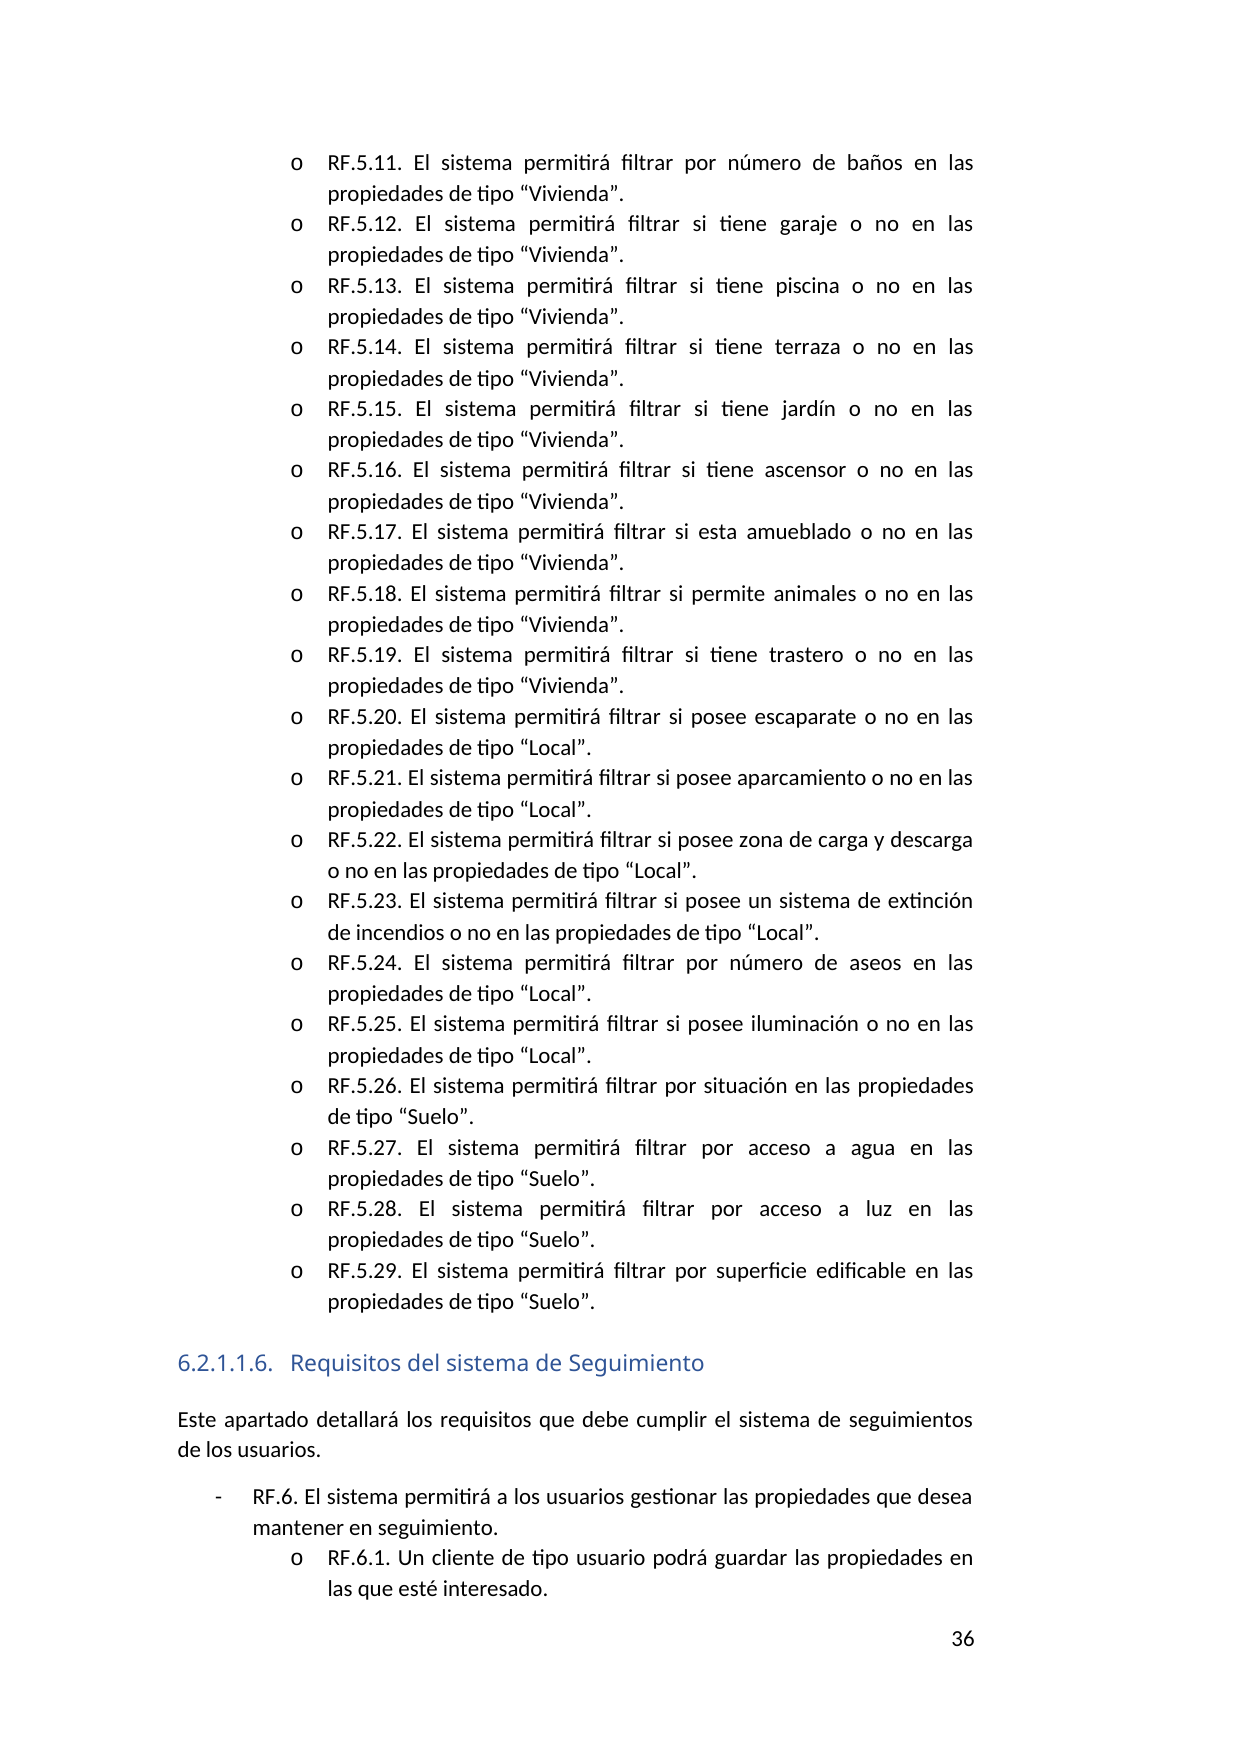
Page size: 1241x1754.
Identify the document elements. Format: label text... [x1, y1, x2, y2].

text Este apartado detallará los requisitos que debe cumplir el sistema de seguimientos de los usuarios. [177, 1405, 974, 1463]
list RF.5.11. El sistema permitirá filtrar por número de baños en las propiedades de tipo “Vivienda”. [290, 148, 974, 207]
list RF.5.16. El sistema permitirá filtrar si tiene ascensor o no en las propiedades de tipo “Vivienda”. [290, 456, 974, 515]
list RF.6. El sistema permitirá a los usuarios gestionar las propiedades que desea mantener en seguimiento. [215, 1482, 974, 1541]
list RF.5.23. El sistema permitirá filtrar si posee un sistema de extinción de incendios o no en las propiedades de tipo “Local”. [290, 886, 974, 946]
list RF.5.27. El sistema permitirá filtrar por acceso a agua en las propiedades de tipo “Suelo”. [290, 1133, 974, 1192]
list RF.6.1. Un cliente de tipo usuario podrá guardar las propiedades en las que esté interesado. [290, 1543, 974, 1602]
list RF.5.26. El sistema permitirá filtrar por situación en las propiedades de tipo “Suelo”. [290, 1071, 974, 1131]
list RF.5.19. El sistema permitirá filtrar si tiene trastero o no en las propiedades de tipo “Vivienda”. [290, 640, 974, 699]
subtitle Requisitos del sistema de Seguimiento [177, 1347, 974, 1378]
list RF.5.13. El sistema permitirá filtrar si tiene piscina o no en las propiedades de tipo “Vivienda”. [290, 271, 974, 330]
list RF.5.29. El sistema permitirá filtrar por superficie edificable en las propiedades de tipo “Suelo”. [290, 1256, 974, 1315]
list RF.5.15. El sistema permitirá filtrar si tiene jardín o no en las propiedades de tipo “Vivienda”. [290, 394, 974, 453]
list RF.5.14. El sistema permitirá filtrar si tiene terraza o no en las propiedades de tipo “Vivienda”. [290, 332, 974, 392]
list RF.5.20. El sistema permitirá filtrar si posee escaparate o no en las propiedades de tipo “Local”. [290, 702, 974, 761]
list RF.5.21. El sistema permitirá filtrar si posee aparcamiento o no en las propiedades de tipo “Local”. [290, 763, 974, 823]
list RF.5.25. El sistema permitirá filtrar si posee iluminación o no en las propiedades de tipo “Local”. [290, 1009, 974, 1069]
list RF.5.18. El sistema permitirá filtrar si permite animales o no en las propiedades de tipo “Vivienda”. [290, 579, 974, 638]
list RF.5.12. El sistema permitirá filtrar si tiene garaje o no en las propiedades de tipo “Vivienda”. [290, 209, 974, 269]
list RF.5.24. El sistema permitirá filtrar por número de aseos en las propiedades de tipo “Local”. [290, 948, 974, 1007]
list RF.5.17. El sistema permitirá filtrar si esta amueblado o no en las propiedades de tipo “Vivienda”. [290, 517, 974, 576]
list RF.5.22. El sistema permitirá filtrar si posee zona de carga y descarga o no en las propiedades de tipo “Local”. [290, 825, 974, 884]
list RF.5.28. El sistema permitirá filtrar por acceso a luz en las propiedades de tipo “Suelo”. [290, 1194, 974, 1254]
